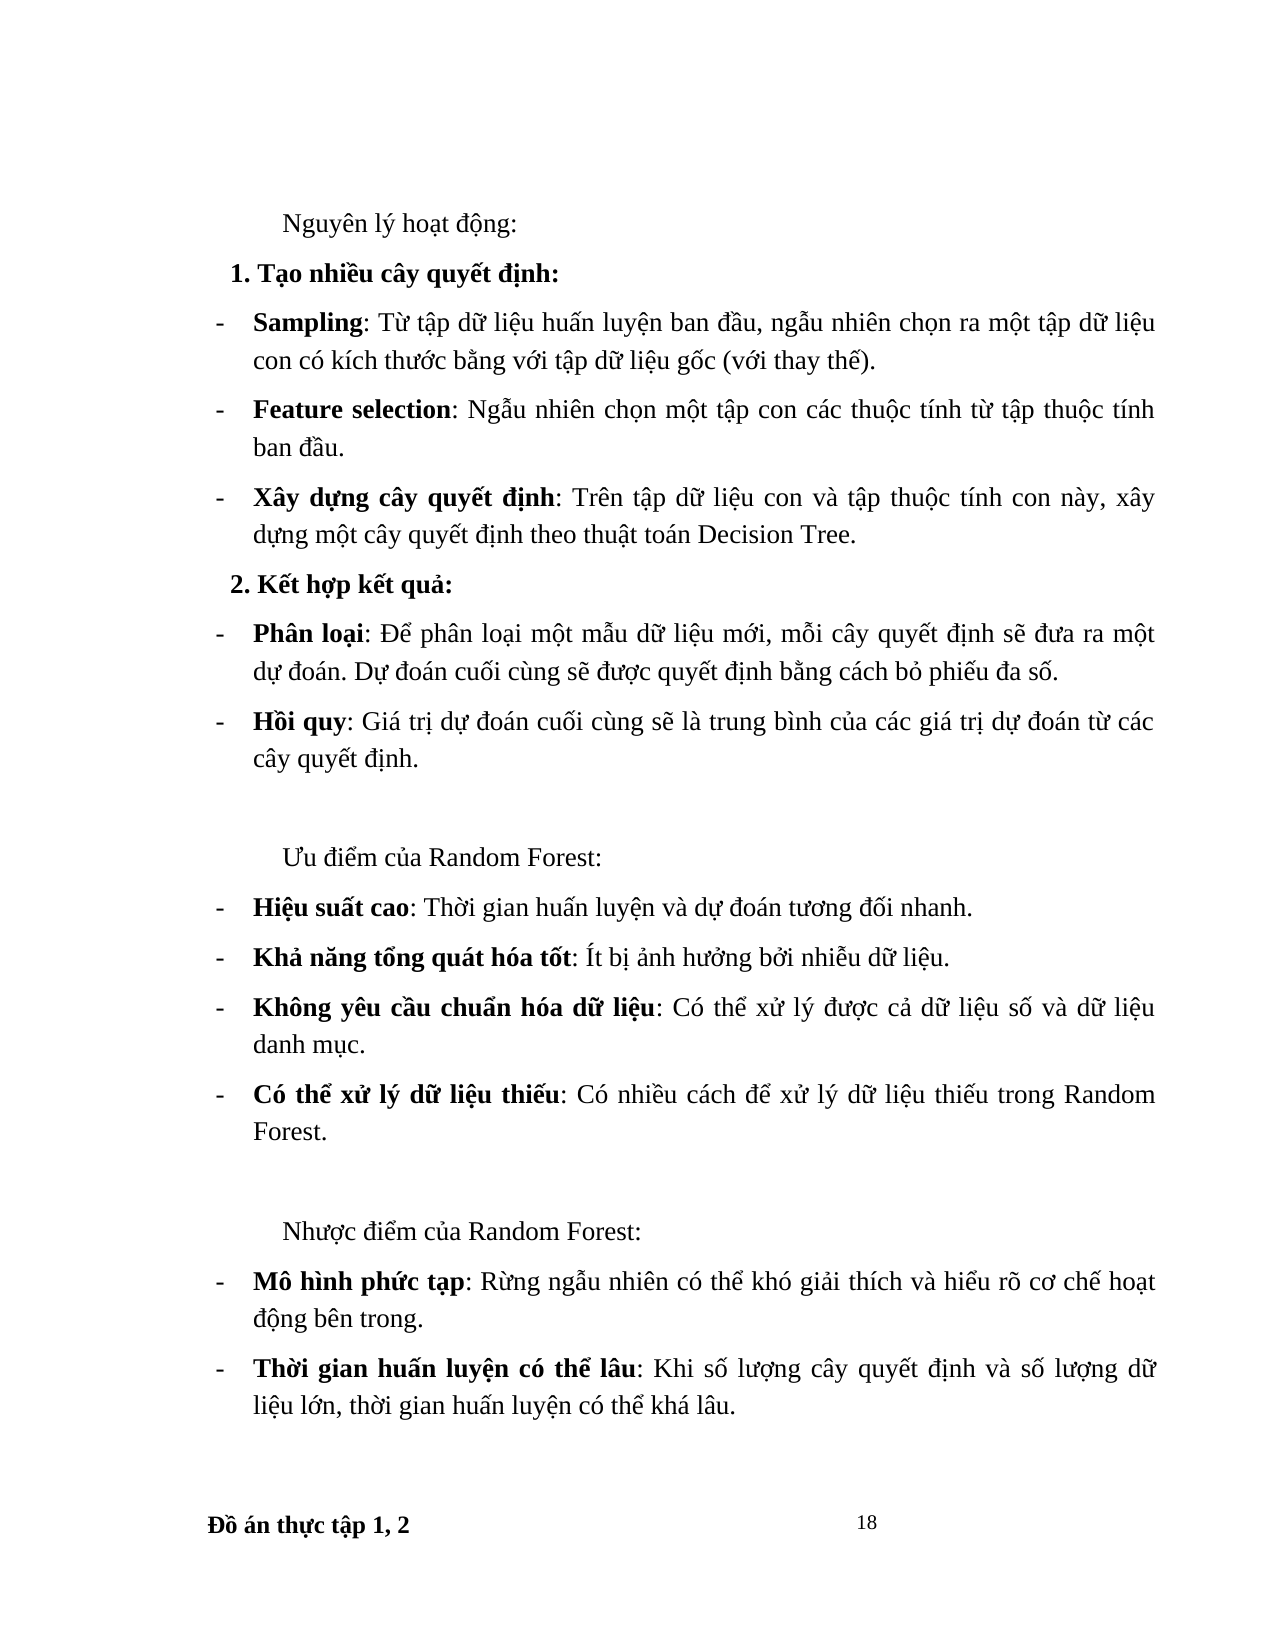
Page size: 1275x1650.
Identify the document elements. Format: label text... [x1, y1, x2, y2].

list Feature selection: Ngẫu nhiên chọn một tập con các thuộc tính từ tập thuộc tính ban đầu. [215, 394, 1156, 462]
list Sampling: Từ tập dữ liệu huấn luyện ban đầu, ngẫu nhiên chọn ra một tập dữ liệu con có kích thước bằng với tập dữ liệu gốc (với thay thế). [215, 307, 1156, 375]
list Không yêu cầu chuẩn hóa dữ liệu: Có thể xử lý được cả dữ liệu số và dữ liệu danh mục. [215, 991, 1156, 1059]
list Có thể xử lý dữ liệu thiếu: Có nhiều cách để xử lý dữ liệu thiếu trong Random Forest. [215, 1078, 1156, 1146]
list Hiệu suất cao: Thời gian huấn luyện và dự đoán tương đối nhanh. [215, 891, 1156, 922]
list Kết hợp kết quả: [230, 568, 1156, 599]
list Khả năng tổng quát hóa tốt: Ít bị ảnh hưởng bởi nhiễu dữ liệu. [215, 941, 1156, 972]
list Mô hình phức tạp: Rừng ngẫu nhiên có thể khó giải thích và hiểu rõ cơ chế hoạt động bên trong. [215, 1265, 1156, 1333]
list Hồi quy: Giá trị dự đoán cuối cùng sẽ là trung bình của các giá trị dự đoán từ các cây quyết định. [215, 705, 1156, 773]
list Phân loại: Để phân loại một mẫu dữ liệu mới, mỗi cây quyết định sẽ đưa ra một dự đoán. Dự đoán cuối cùng sẽ được quyết định bằng cách bỏ phiếu đa số. [215, 618, 1156, 686]
text Nguyên lý hoạt động: [207, 207, 1156, 238]
list Tạo nhiều cây quyết định: [230, 257, 1156, 288]
list Xây dựng cây quyết định: Trên tập dữ liệu con và tập thuộc tính con này, xây dựng một cây quyết định theo thuật toán Decision Tree. [215, 481, 1156, 549]
list Thời gian huấn luyện có thể lâu: Khi số lượng cây quyết định và số lượng dữ liệu lớn, thời gian huấn luyện có thể khá lâu. [215, 1352, 1156, 1420]
list Ưu điểm của Random Forest: [207, 842, 1156, 873]
list Nhược điểm của Random Forest: [207, 1215, 1156, 1246]
